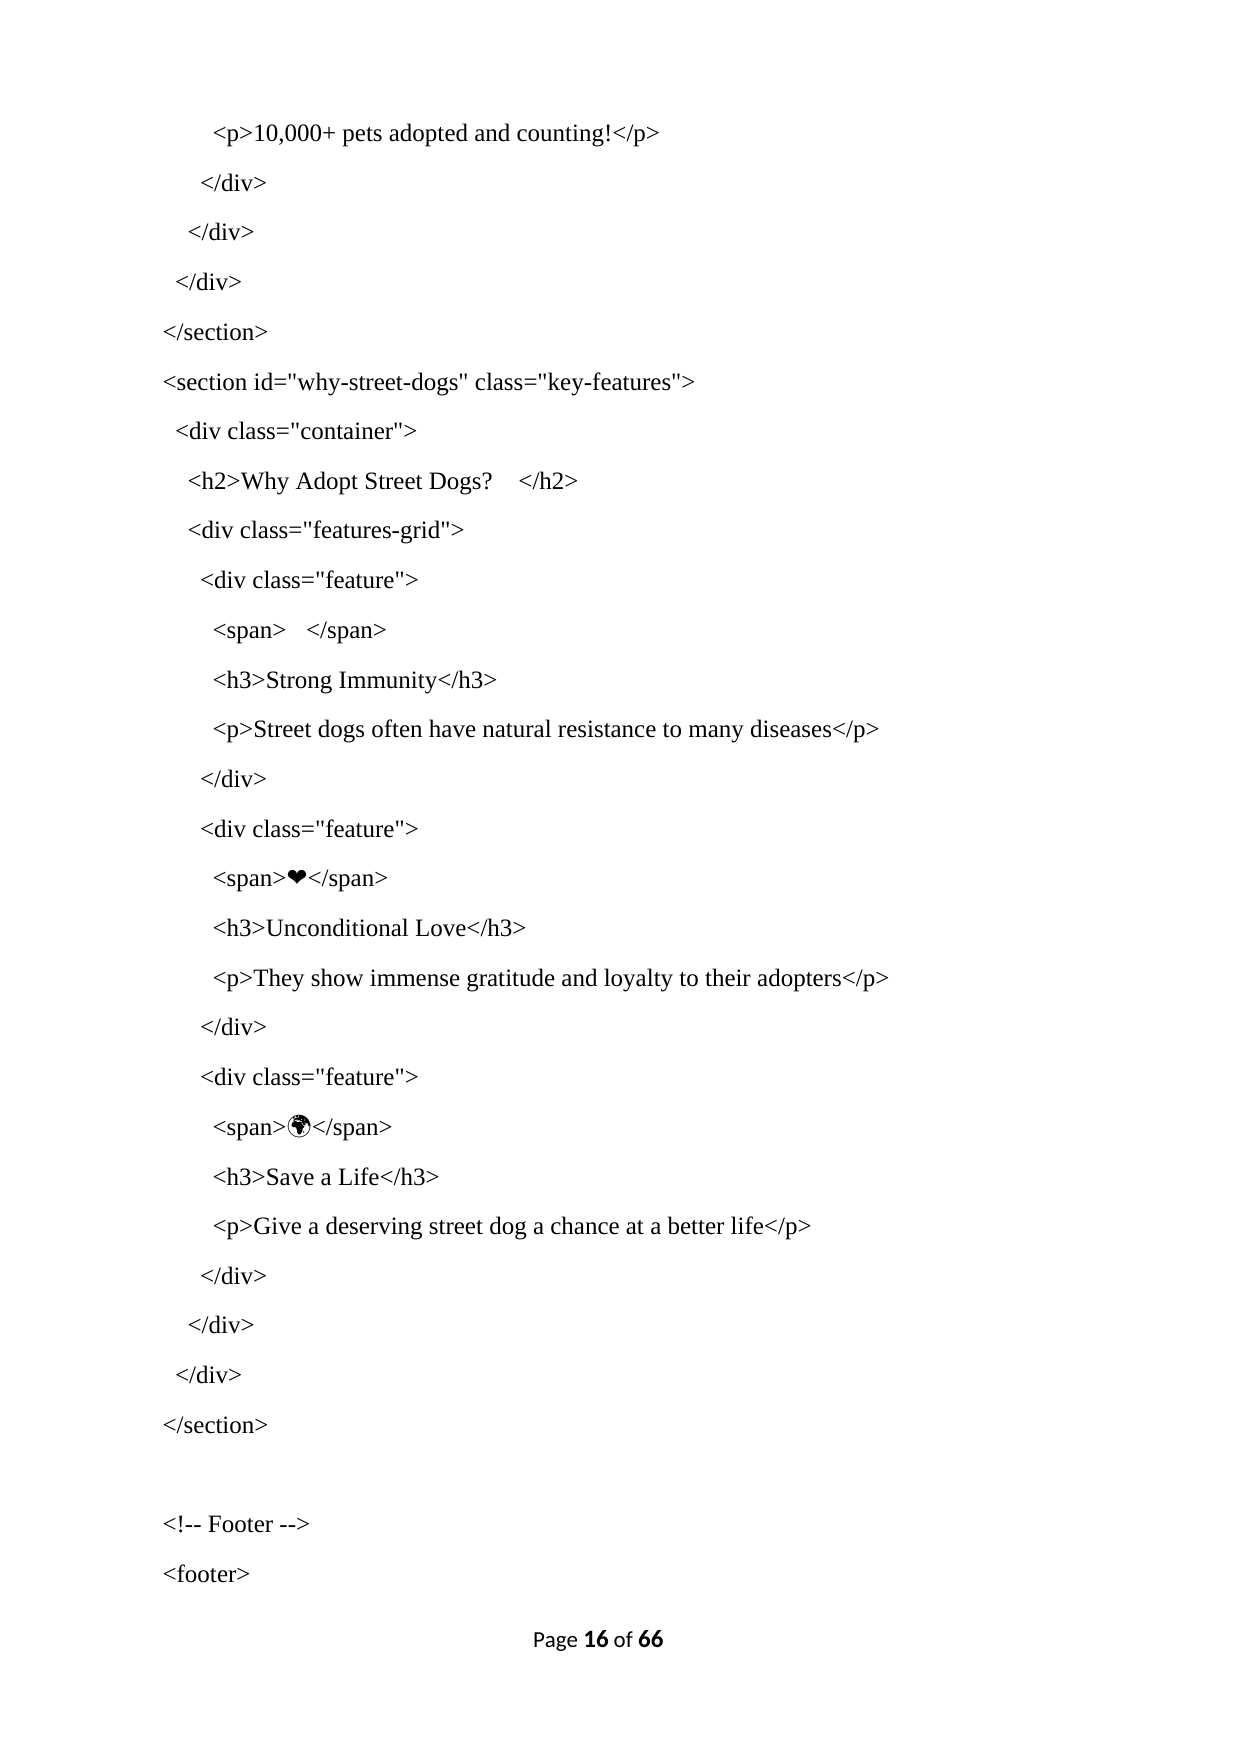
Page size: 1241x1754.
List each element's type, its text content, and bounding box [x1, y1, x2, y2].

text <p>10,000+ pets adopted and counting!</p> [150, 118, 1090, 147]
text <p>They show immense gratitude and loyalty to their adopters</p> [150, 963, 1090, 992]
text </section> [150, 1410, 1090, 1439]
text </div> [150, 764, 1090, 793]
text <footer> [150, 1559, 1090, 1588]
text <h3>Save a Life</h3> [150, 1162, 1090, 1190]
text </div> [150, 1261, 1090, 1290]
text <div class="container"> [150, 416, 1090, 445]
text <section id="why-street-dogs" class="key-features"> [150, 367, 1090, 395]
text <h2>Why Adopt Street Dogs? 🐾</h2> [150, 466, 1090, 495]
text <h3>Unconditional Love</h3> [150, 913, 1090, 942]
text <!-- Footer --> [150, 1509, 1090, 1538]
text <h3>Strong Immunity</h3> [150, 665, 1090, 693]
text <span>💪</span> [150, 615, 1090, 644]
text <div class="features-grid"> [150, 516, 1090, 544]
text <p>Give a deserving street dog a chance at a better life</p> [150, 1211, 1090, 1240]
text <span>❤️</span> [150, 863, 1090, 892]
text </div> [150, 217, 1090, 246]
text <div class="feature"> [150, 814, 1090, 842]
text <div class="feature"> [150, 1062, 1090, 1091]
text <p>Street dogs often have natural resistance to many diseases</p> [150, 714, 1090, 743]
text </div> [150, 1311, 1090, 1339]
text </div> [150, 168, 1090, 197]
text <span>🌍</span> [150, 1112, 1090, 1141]
text </div> [150, 1360, 1090, 1389]
text <div class="feature"> [150, 565, 1090, 594]
text </div> [150, 1012, 1090, 1041]
text </div> [150, 267, 1090, 296]
text </section> [150, 317, 1090, 346]
